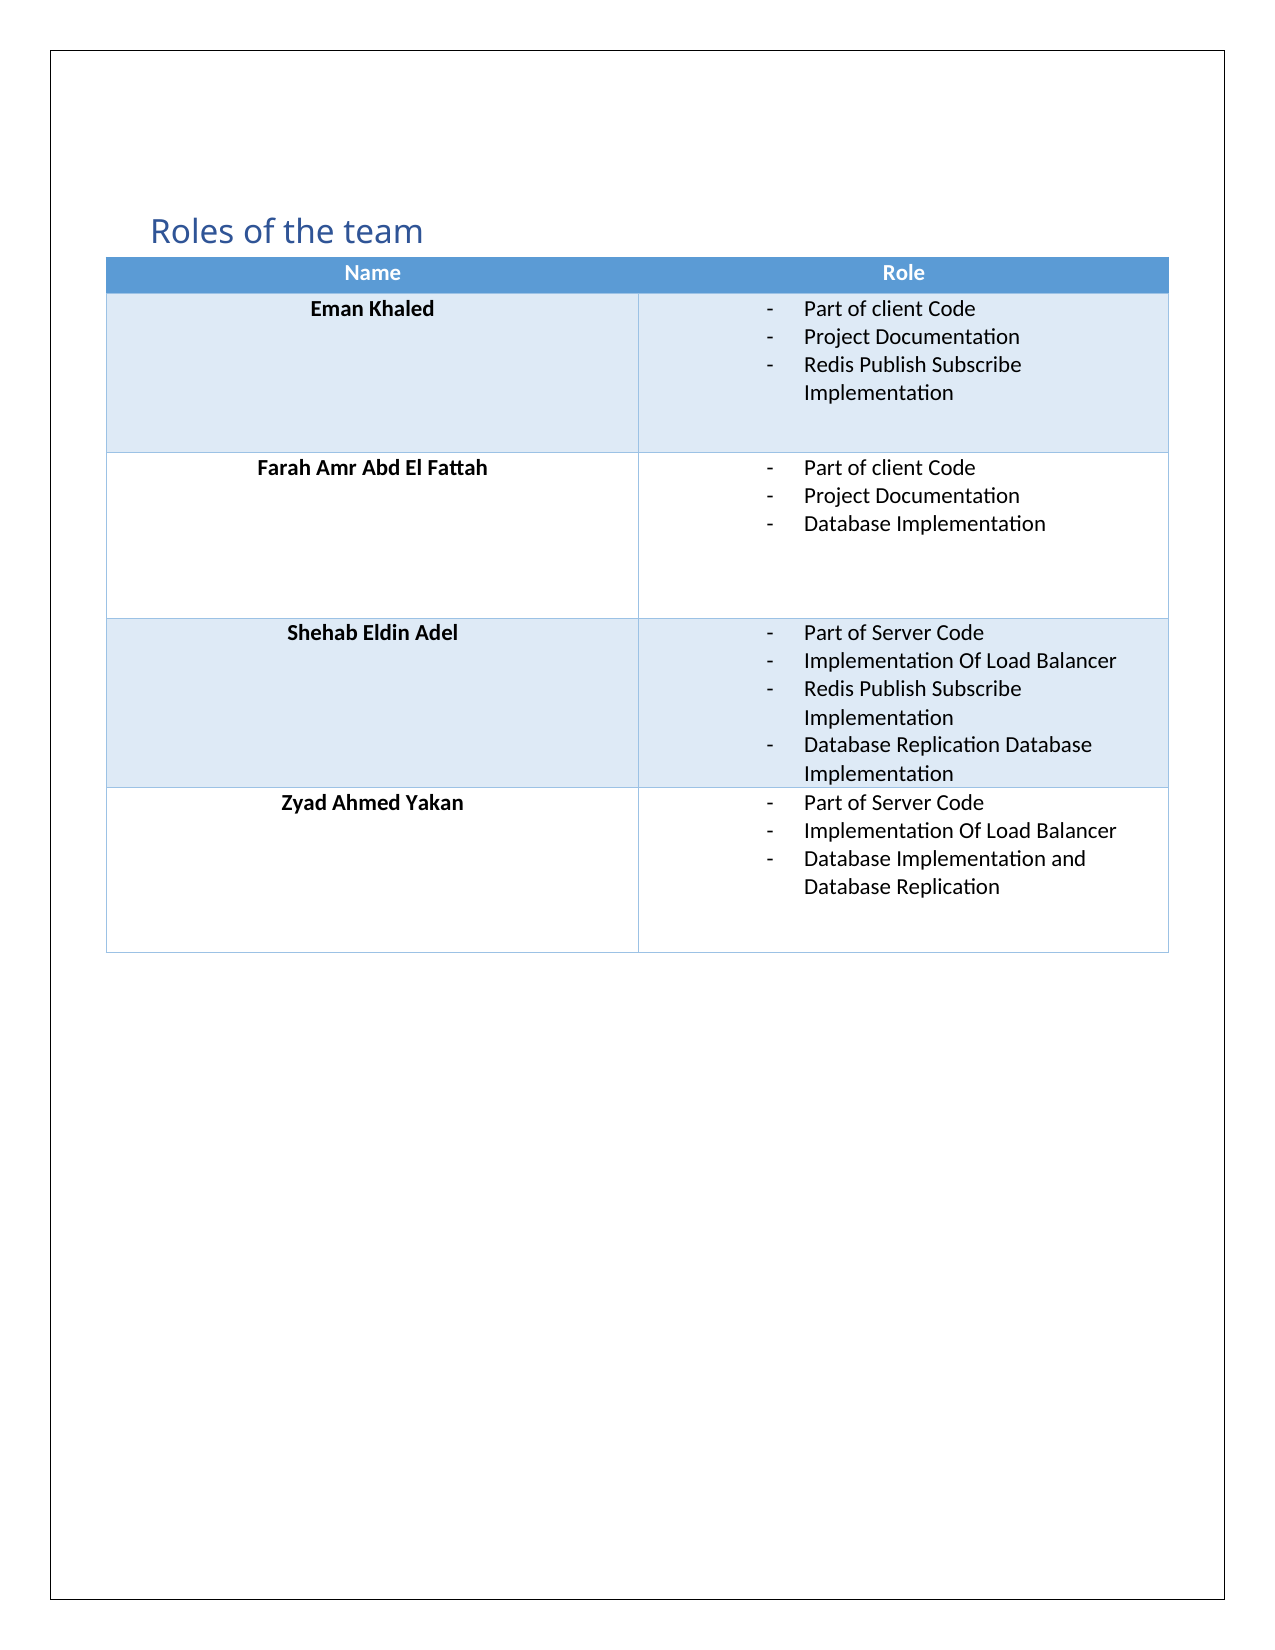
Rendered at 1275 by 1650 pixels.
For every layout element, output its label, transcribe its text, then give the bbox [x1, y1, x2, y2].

table_cell Part of Server Code Implementation Of Load Balancer Redis Publish Subscribe Implementation Database Replication Database Implementation [639, 619, 1168, 787]
table_cell Part of client Code Project Documentation Redis Publish Subscribe Implementation [639, 294, 1168, 452]
table_header Name [107, 258, 638, 293]
table_cell Eman Khaled [107, 294, 638, 452]
table_cell Part of Server Code Implementation Of Load Balancer Database Implementation and Database Replication [639, 788, 1168, 952]
table_cell Part of client Code Project Documentation Database Implementation [639, 453, 1168, 617]
table_header Role [639, 258, 1168, 293]
table_cell Farah Amr Abd El Fattah [107, 453, 638, 617]
table_cell Shehab Eldin Adel [107, 619, 638, 787]
table_cell Zyad Ahmed Yakan [107, 788, 638, 952]
subtitle Roles of the team [150, 208, 1125, 253]
